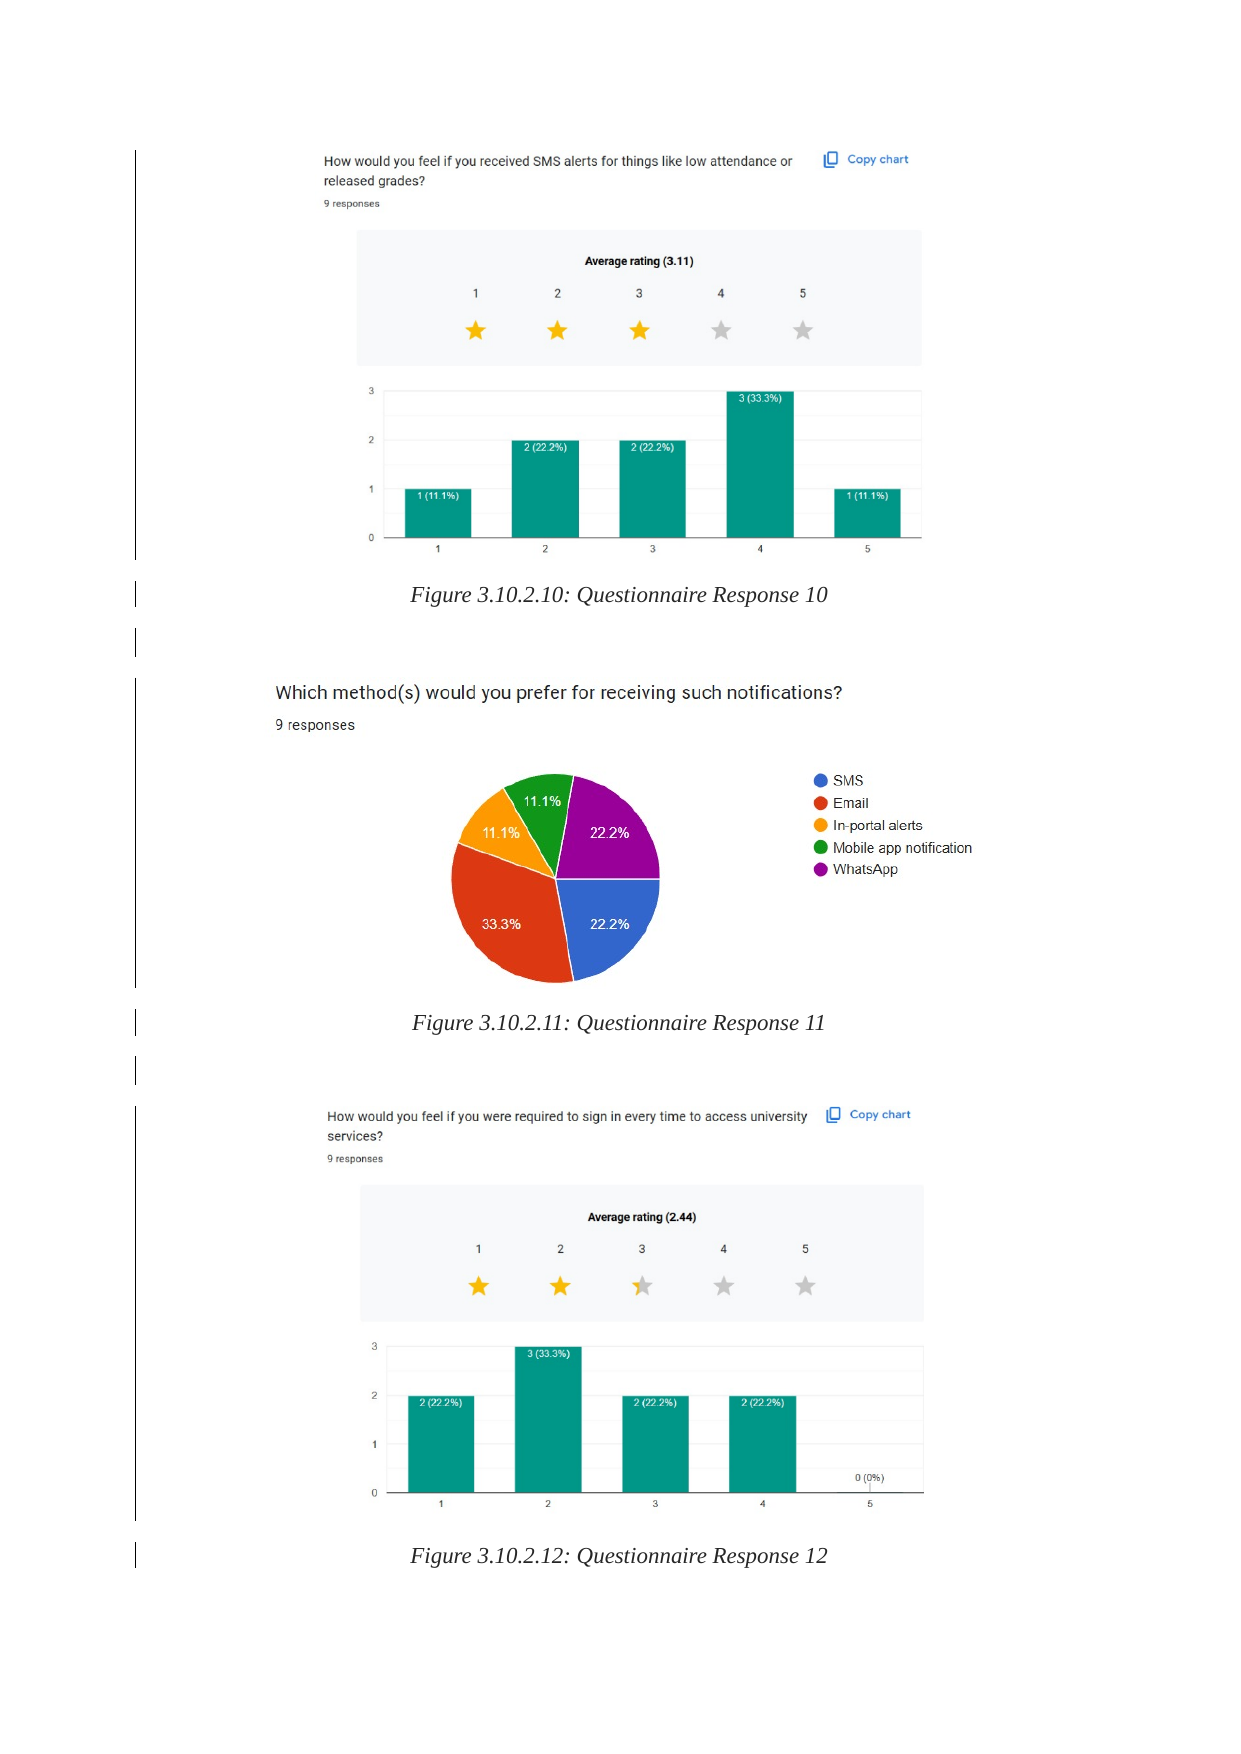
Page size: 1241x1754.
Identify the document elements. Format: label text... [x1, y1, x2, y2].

text Figure 3.10.2.10: Questionnaire Response 10 [150, 581, 1090, 607]
picture [316, 1106, 924, 1522]
picture [314, 150, 926, 561]
text Figure 3.10.2.11: Questionnaire Response 11 [150, 1009, 1090, 1036]
picture [263, 677, 977, 989]
text Figure 3.10.2.12: Questionnaire Response 12 [150, 1542, 1090, 1568]
